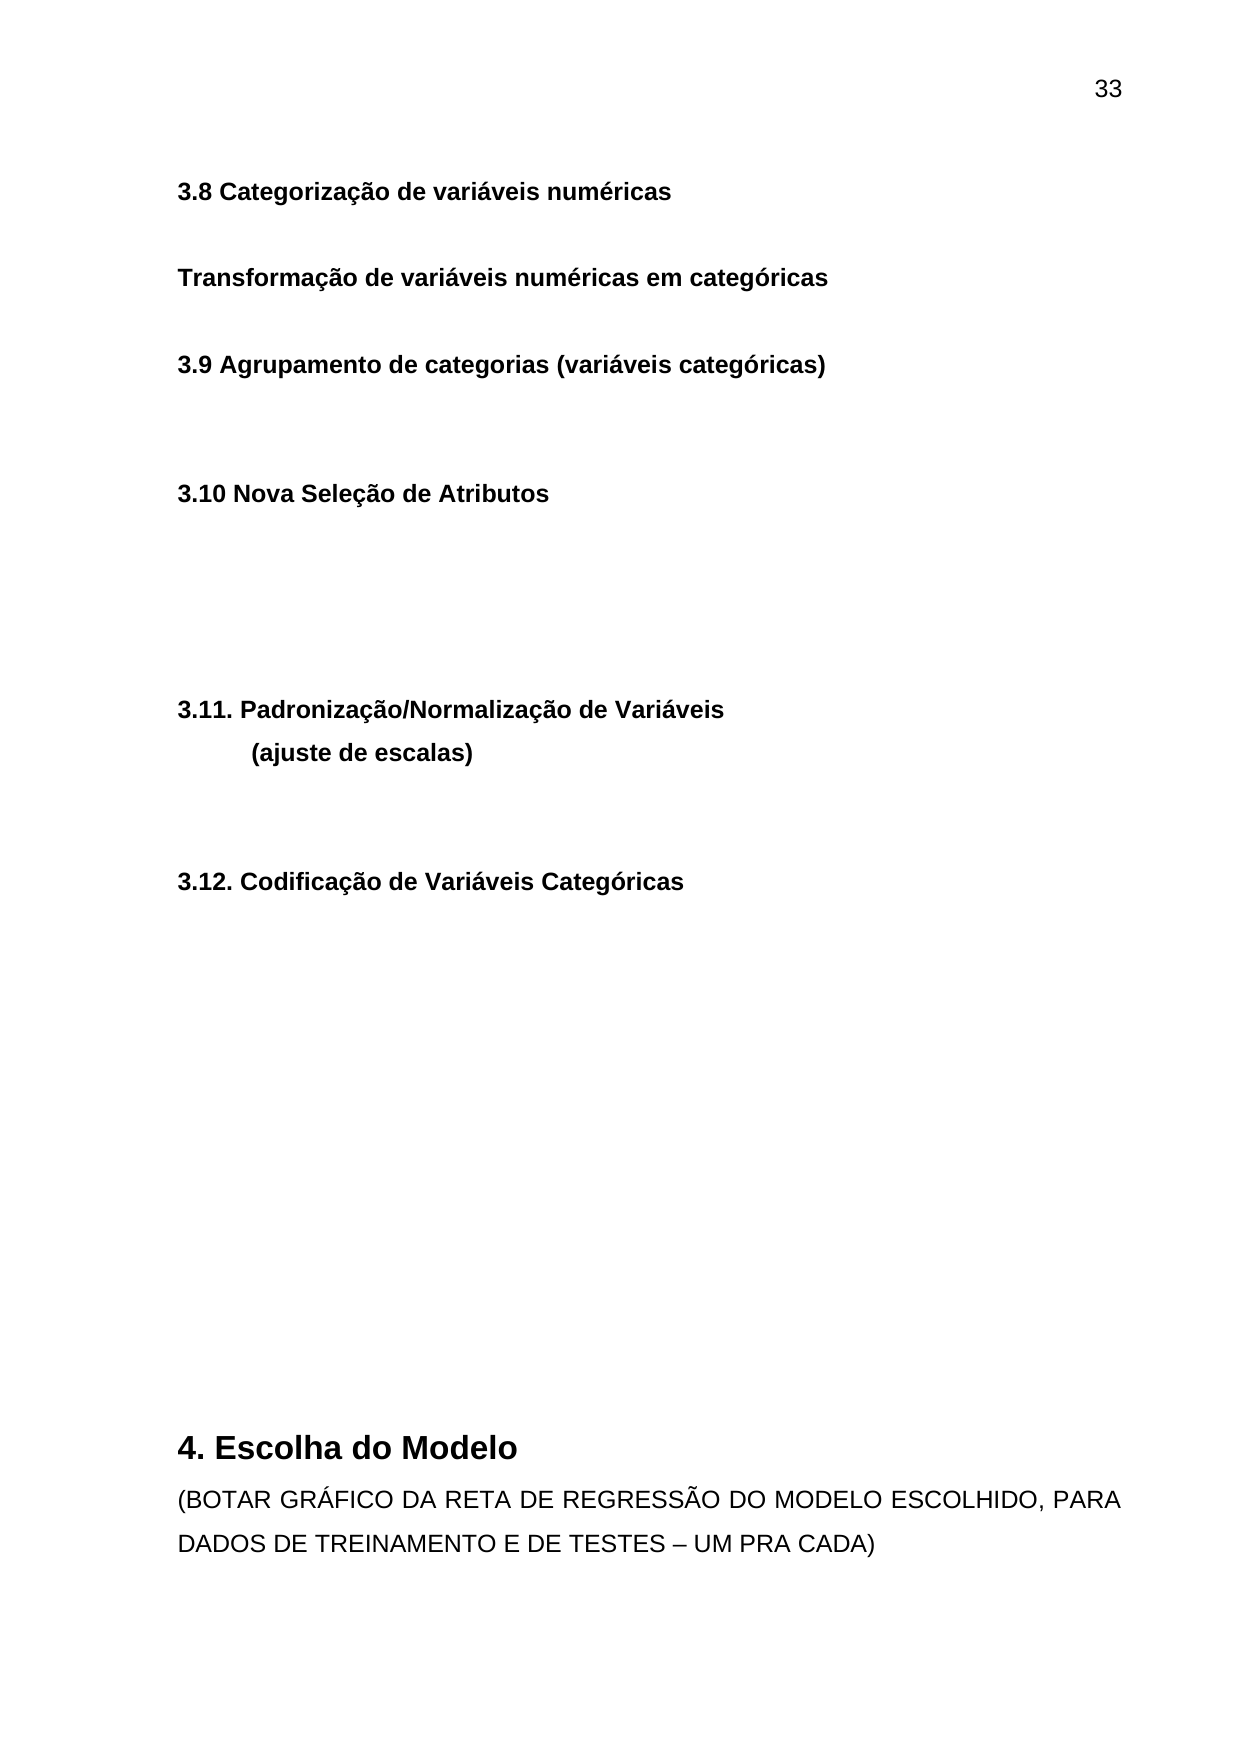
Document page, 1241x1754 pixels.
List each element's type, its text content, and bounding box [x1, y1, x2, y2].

subtitle 3.11. Padronização/Normalização de Variáveis [177, 695, 1122, 723]
subtitle 3.12. Codificação de Variáveis Categóricas [177, 867, 1122, 896]
text (ajuste de escalas) [177, 738, 1122, 767]
subtitle 3.10 Nova Seleção de Atributos [177, 479, 1122, 508]
subtitle 4. Escolha do Modelo [177, 1428, 1122, 1466]
subtitle Transformação de variáveis numéricas em categóricas [177, 263, 1122, 292]
subtitle 3.9 Agrupamento de categorias (variáveis categóricas) [177, 350, 1122, 378]
subtitle 3.8 Categorização de variáveis numéricas [177, 177, 1122, 206]
text (BOTAR GRÁFICO DA RETA DE REGRESSÃO DO MODELO ESCOLHIDO, PARA DADOS DE TREINAMENTO E DE TESTES – UM PRA CADA) [177, 1485, 1122, 1557]
